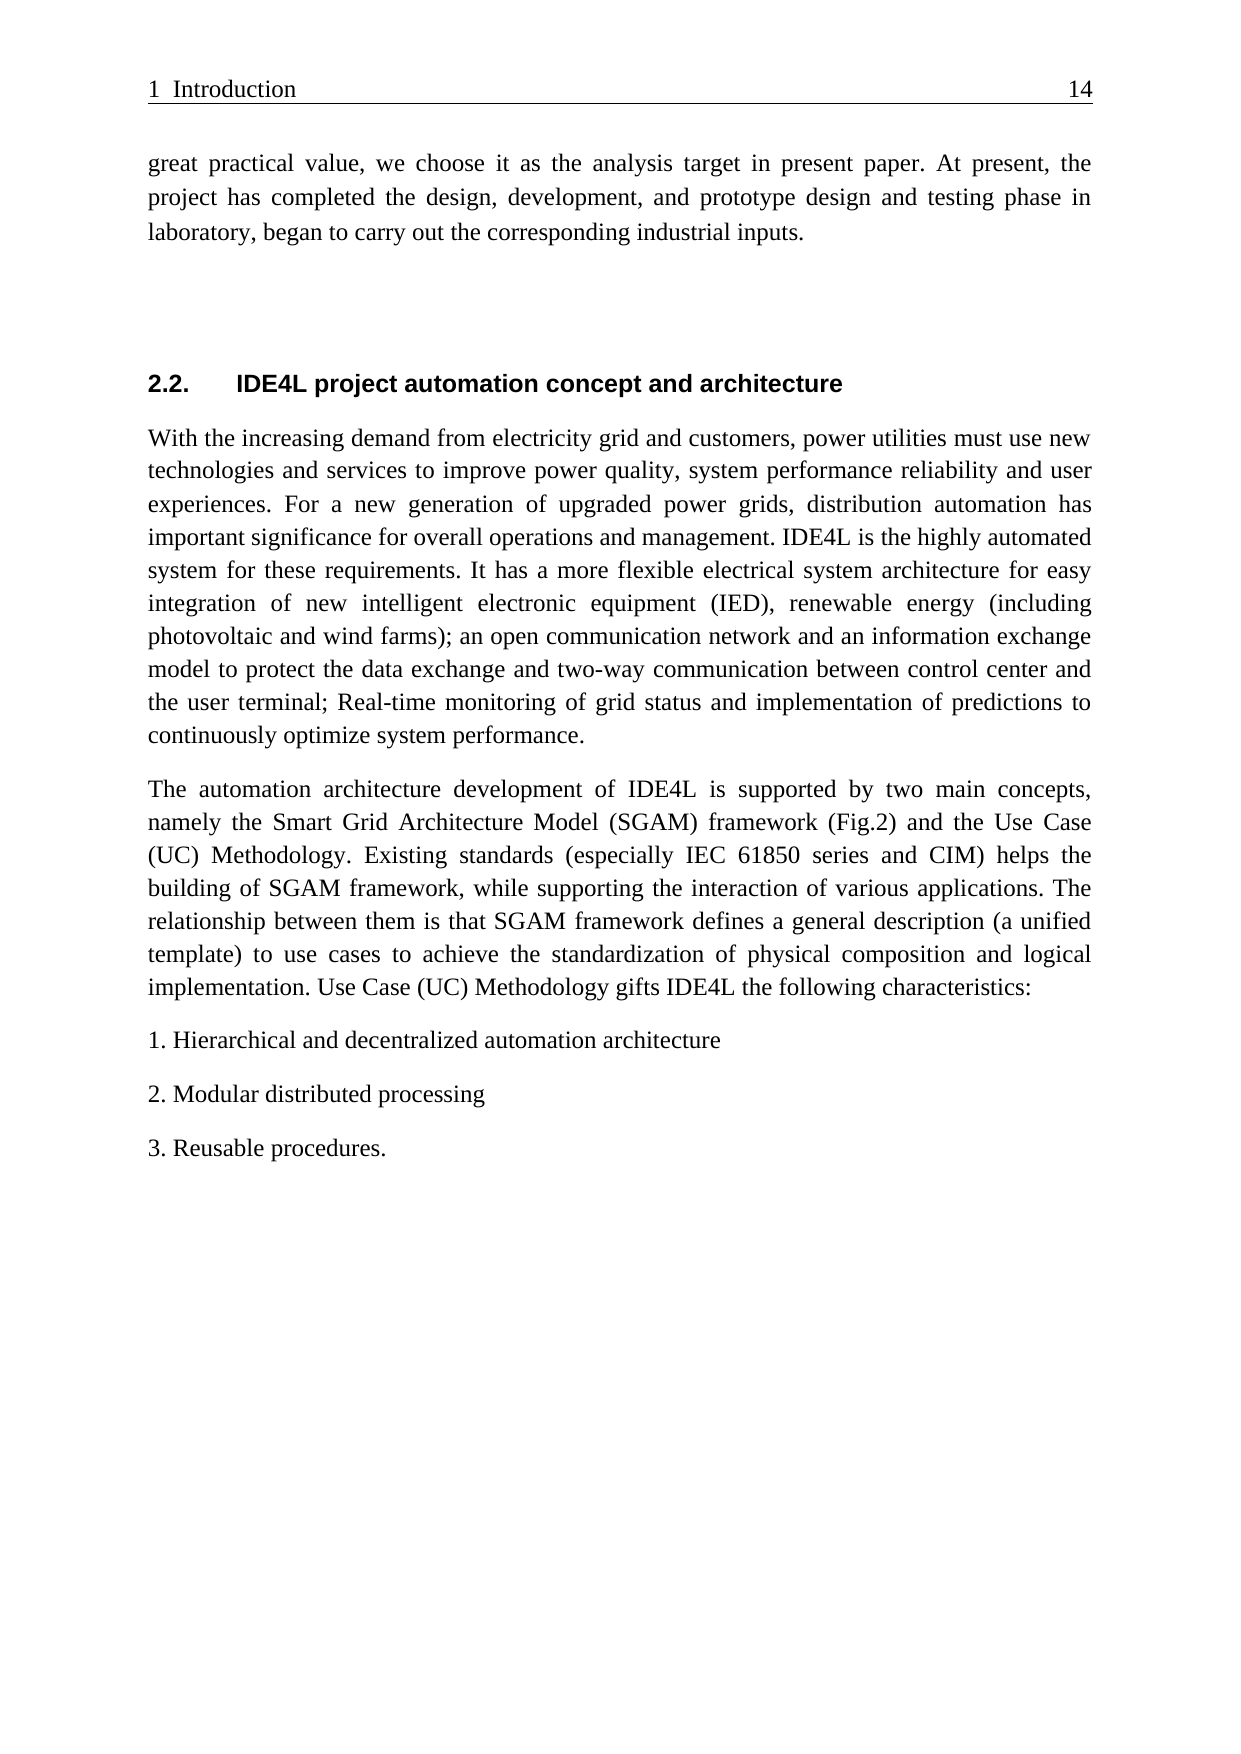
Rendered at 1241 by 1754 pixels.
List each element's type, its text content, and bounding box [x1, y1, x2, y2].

title IDE4L project automation concept and architecture [148, 369, 1093, 398]
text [148, 148, 1093, 245]
text 1. Hierarchical and decentralized automation architecture [148, 1026, 1093, 1054]
text 3. Reusable procedures. [148, 1133, 1093, 1162]
text 2. Modular distributed processing [148, 1079, 1093, 1108]
text With the increasing demand from electricity grid and customers, power utilities must use new technologies and services to improve power quality, system performance reliability and user experiences. For a new generation of upgraded power grids, distribution automation has important significance for overall operations and management. IDE4L is the highly automated system for these requirements. It has a more flexible electrical system architecture for easy integration of new intelligent electronic equipment (IED), renewable energy (including photovoltaic and wind farms); an open communication network and an information exchange model to protect the data exchange and two-way communication between control center and the user terminal; Real-time monitoring of grid status and implementation of predictions to continuously optimize system performance. [148, 423, 1093, 748]
text The automation architecture development of IDE4L is supported by two main concepts, namely the Smart Grid Architecture Model (SGAM) framework (Fig.2) and the Use Case (UC) Methodology. Existing standards (especially IEC 61850 series and CIM) helps the building of SGAM framework, while supporting the interaction of various applications. The relationship between them is that SGAM framework defines a general description (a unified template) to use cases to achieve the standardization of physical composition and logical implementation. Use Case (UC) Methodology gifts IDE4L the following characteristics: [148, 774, 1093, 1001]
